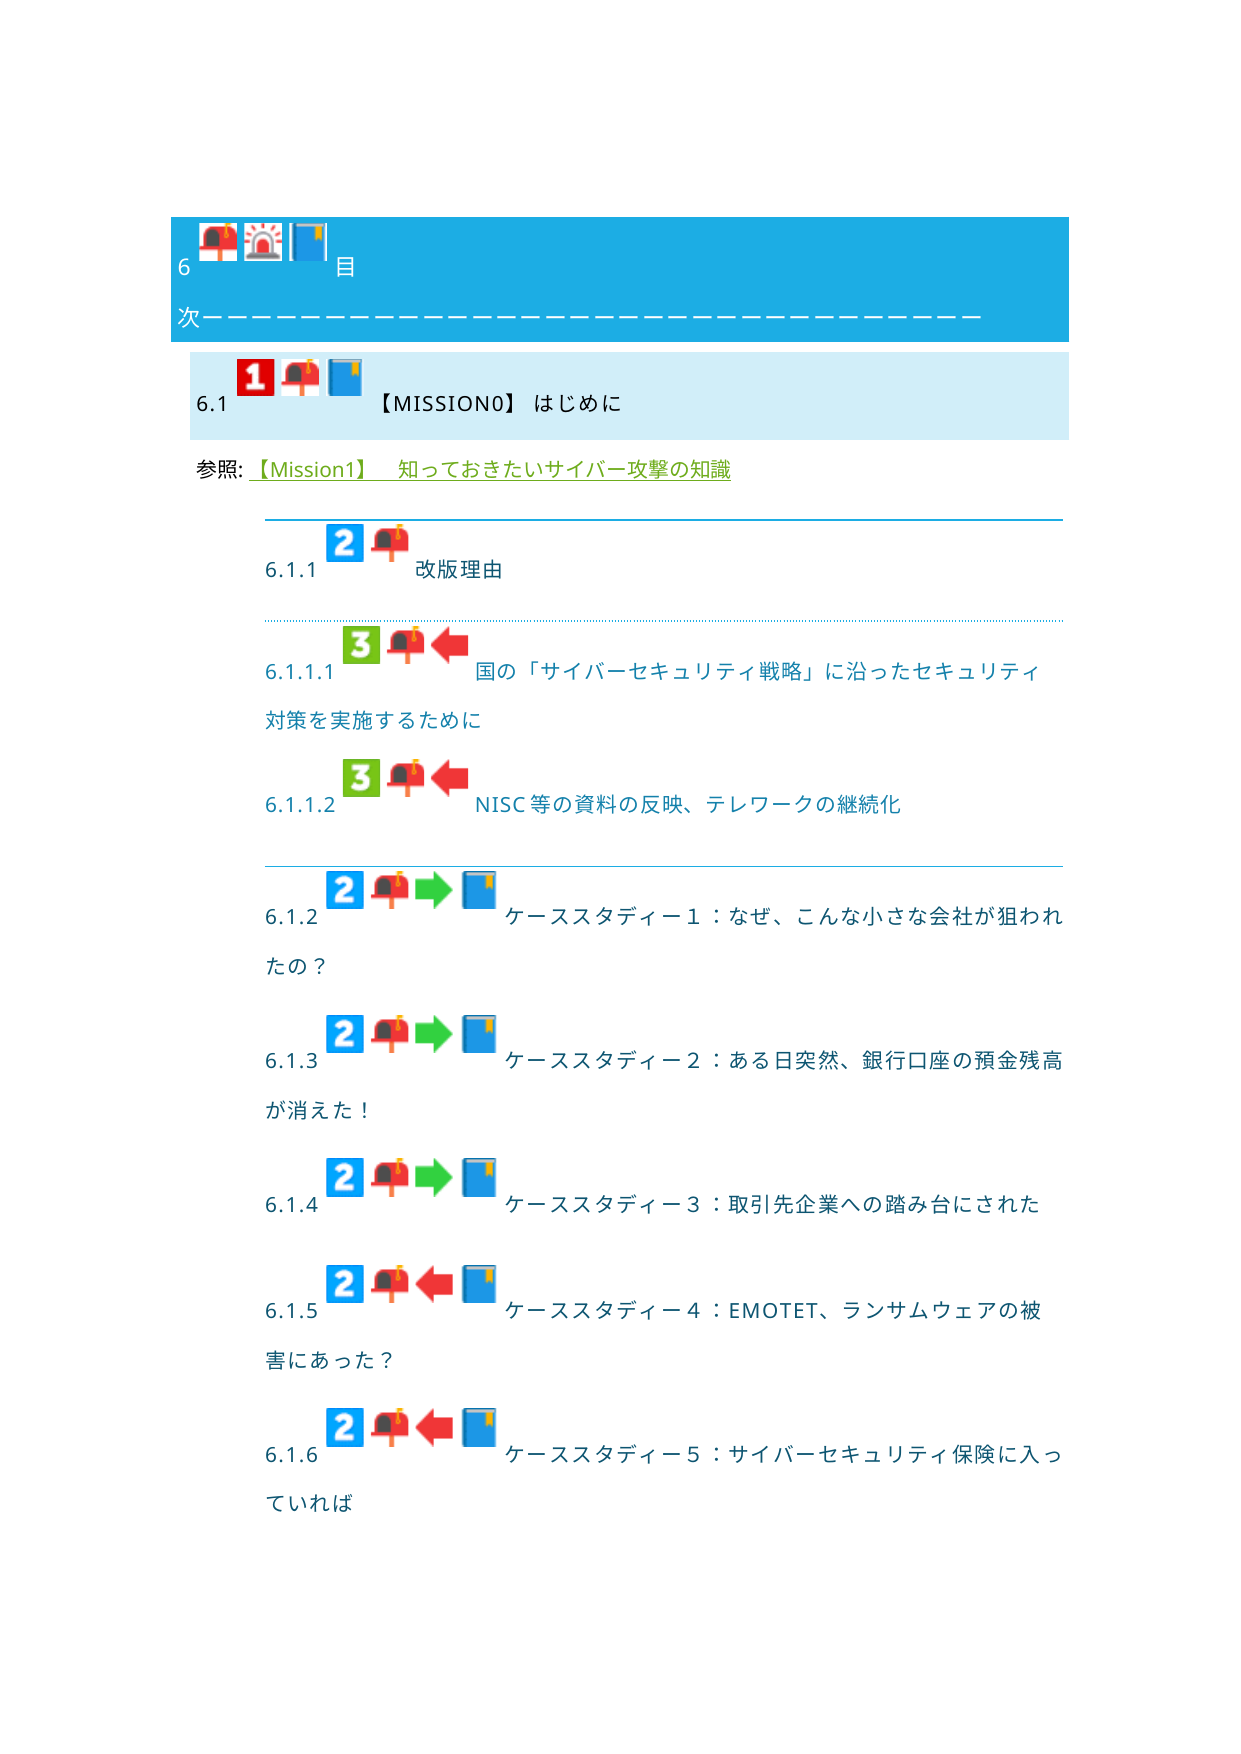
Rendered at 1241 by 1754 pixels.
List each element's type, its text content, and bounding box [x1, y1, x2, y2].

text 【Mission0】 はじめに [196, 359, 1063, 433]
text ケーススタディー２：ある日突然、銀行口座の預金残高が消えた！ [265, 1009, 1063, 1128]
text 参照: 【Mission1】 知っておきたいサイバー攻撃の知識 [196, 450, 1063, 488]
picture [342, 759, 381, 797]
picture [370, 1158, 409, 1197]
picture [326, 1408, 364, 1447]
picture [326, 1265, 364, 1303]
picture [459, 1015, 498, 1053]
text ケーススタディー４：EMOTET、ランサムウェアの被害にあった？ [265, 1259, 1063, 1378]
picture [370, 524, 409, 562]
picture [199, 223, 237, 261]
text 目次ーーーーーーーーーーーーーーーーーーーーーーーーーーーーーーーー [177, 223, 1063, 336]
picture [459, 1158, 498, 1197]
picture [415, 871, 453, 909]
text 国の「サイバーセキュリティ戦略」に沿ったセキュリティ対策を実施するために [265, 620, 1063, 739]
picture [370, 1015, 409, 1053]
text NISC等の資料の反映、テレワークの継続化 [265, 754, 1063, 834]
picture [459, 871, 498, 909]
picture [386, 759, 425, 797]
picture [326, 359, 364, 396]
picture [342, 626, 381, 664]
picture [430, 626, 469, 664]
picture [370, 1408, 409, 1447]
picture [289, 223, 327, 261]
picture [370, 871, 409, 909]
text ケーススタディー１：なぜ、こんな小さな会社が狙われたの？ [265, 867, 1063, 984]
picture [326, 1015, 364, 1053]
text ケーススタディー３：取引先企業への踏み台にされた [265, 1153, 1063, 1234]
picture [281, 359, 319, 396]
picture [415, 1408, 453, 1447]
text ケーススタディー５：サイバーセキュリティ保険に入っていれば [265, 1403, 1063, 1521]
picture [415, 1015, 453, 1053]
picture [415, 1265, 453, 1303]
picture [370, 1265, 409, 1303]
picture [326, 871, 364, 909]
text 改版理由 [265, 521, 1063, 599]
picture [459, 1265, 498, 1303]
picture [386, 626, 425, 664]
picture [430, 759, 469, 797]
picture [415, 1158, 453, 1197]
picture [326, 524, 364, 562]
picture [459, 1408, 498, 1447]
picture [326, 1158, 364, 1197]
picture [244, 223, 282, 261]
picture [237, 359, 275, 396]
